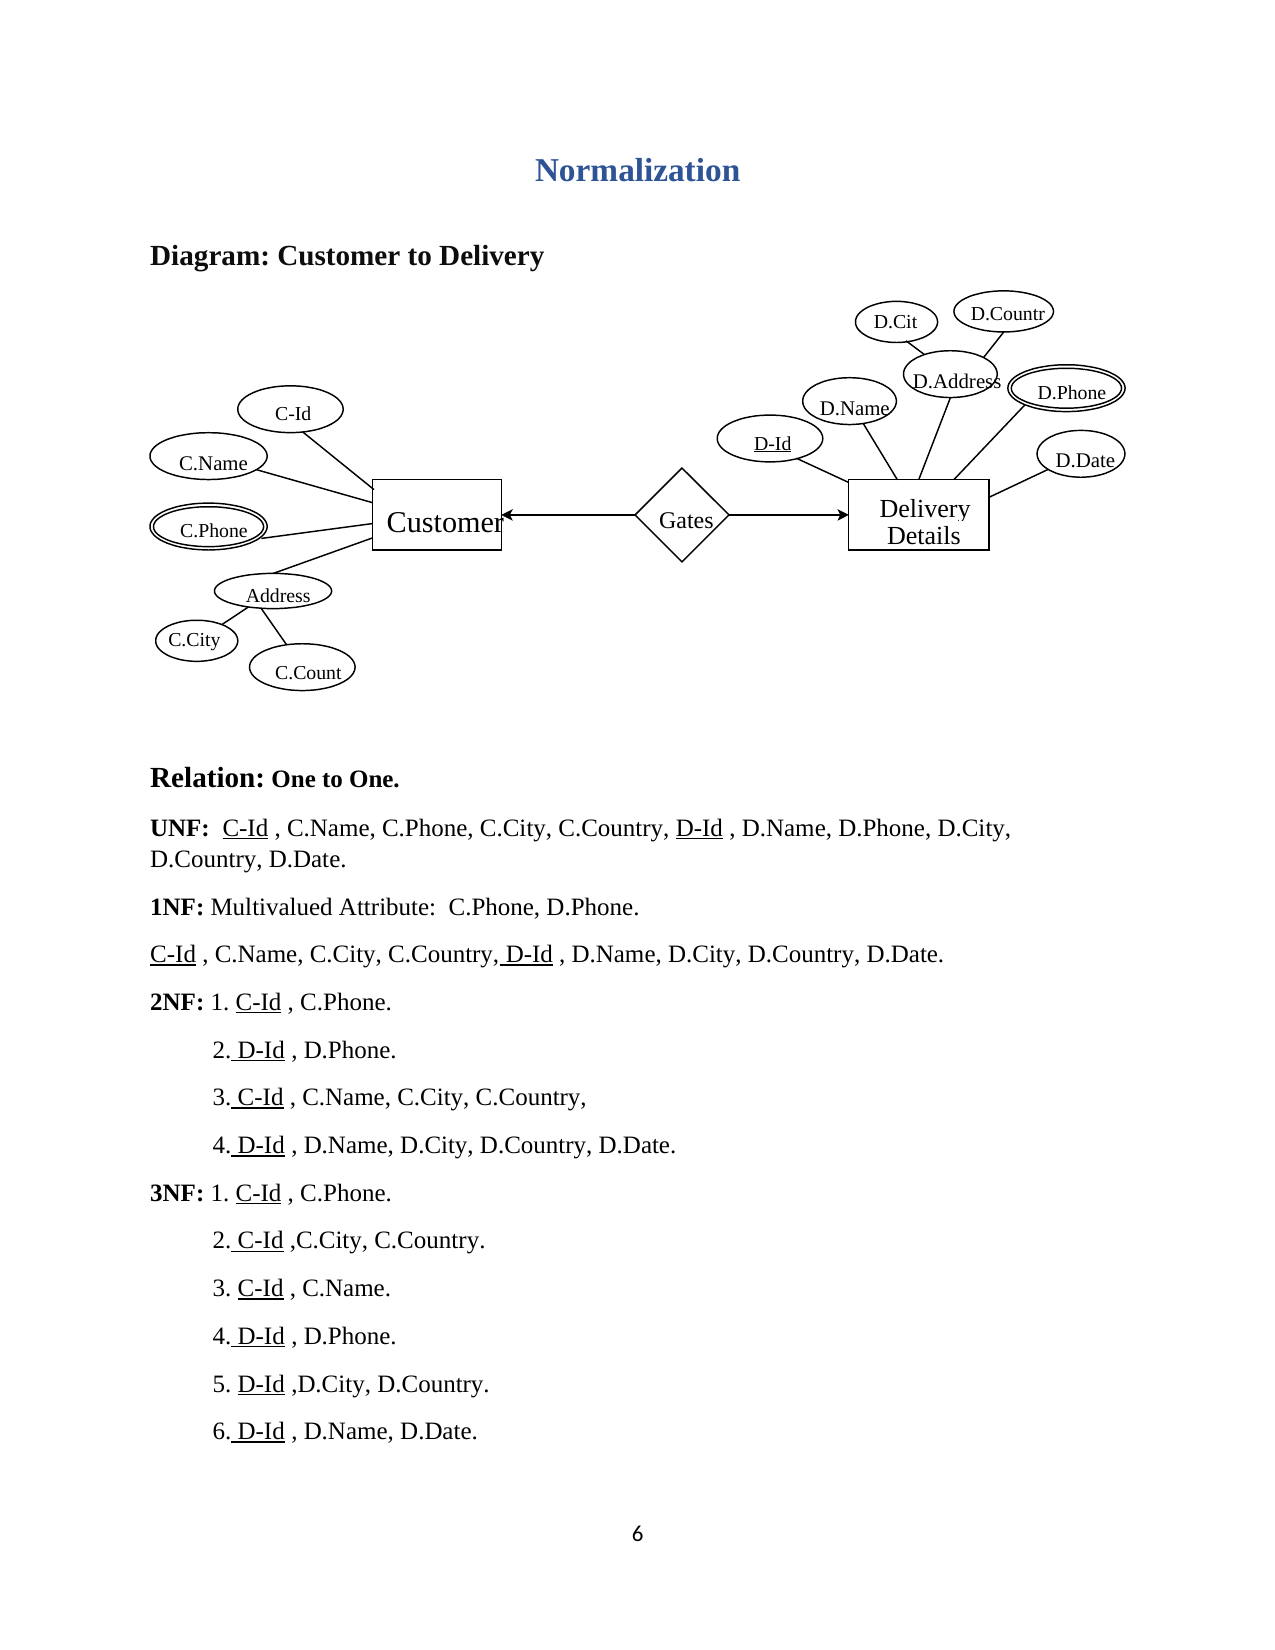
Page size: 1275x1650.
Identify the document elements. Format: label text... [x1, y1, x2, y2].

text 4. D-Id , D.Phone. [150, 1321, 1125, 1350]
text UNF: C-Id , C.Name, C.Phone, C.City, C.Country, D-Id , D.Name, D.Phone, D.City, D.Country, D.Date. [150, 813, 1125, 873]
subtitle Normalization [150, 150, 1125, 188]
text 3NF: 1. C-Id , C.Phone. [150, 1178, 1125, 1207]
text 2. D-Id , D.Phone. [150, 1035, 1125, 1063]
text 2NF: 1. C-Id , C.Phone. [150, 987, 1125, 1016]
text 1NF: Multivalued Attribute: C.Phone, D.Phone. [150, 892, 1125, 920]
text 2. C-Id ,C.City, C.Country. [150, 1226, 1125, 1254]
text Diagram: Customer to Delivery [150, 238, 1125, 272]
text 6. D-Id , D.Name, D.Date. [150, 1416, 1125, 1445]
text Relation: One to One. [150, 760, 1125, 793]
text 4. D-Id , D.Name, D.City, D.Country, D.Date. [150, 1130, 1125, 1159]
text 3. C-Id , C.Name, C.City, C.Country, [150, 1082, 1125, 1111]
text 5. D-Id ,D.City, D.Country. [150, 1369, 1125, 1397]
text C-Id , C.Name, C.City, C.Country, D-Id , D.Name, D.City, D.Country, D.Date. [150, 939, 1125, 968]
text 3. C-Id , C.Name. [150, 1273, 1125, 1302]
